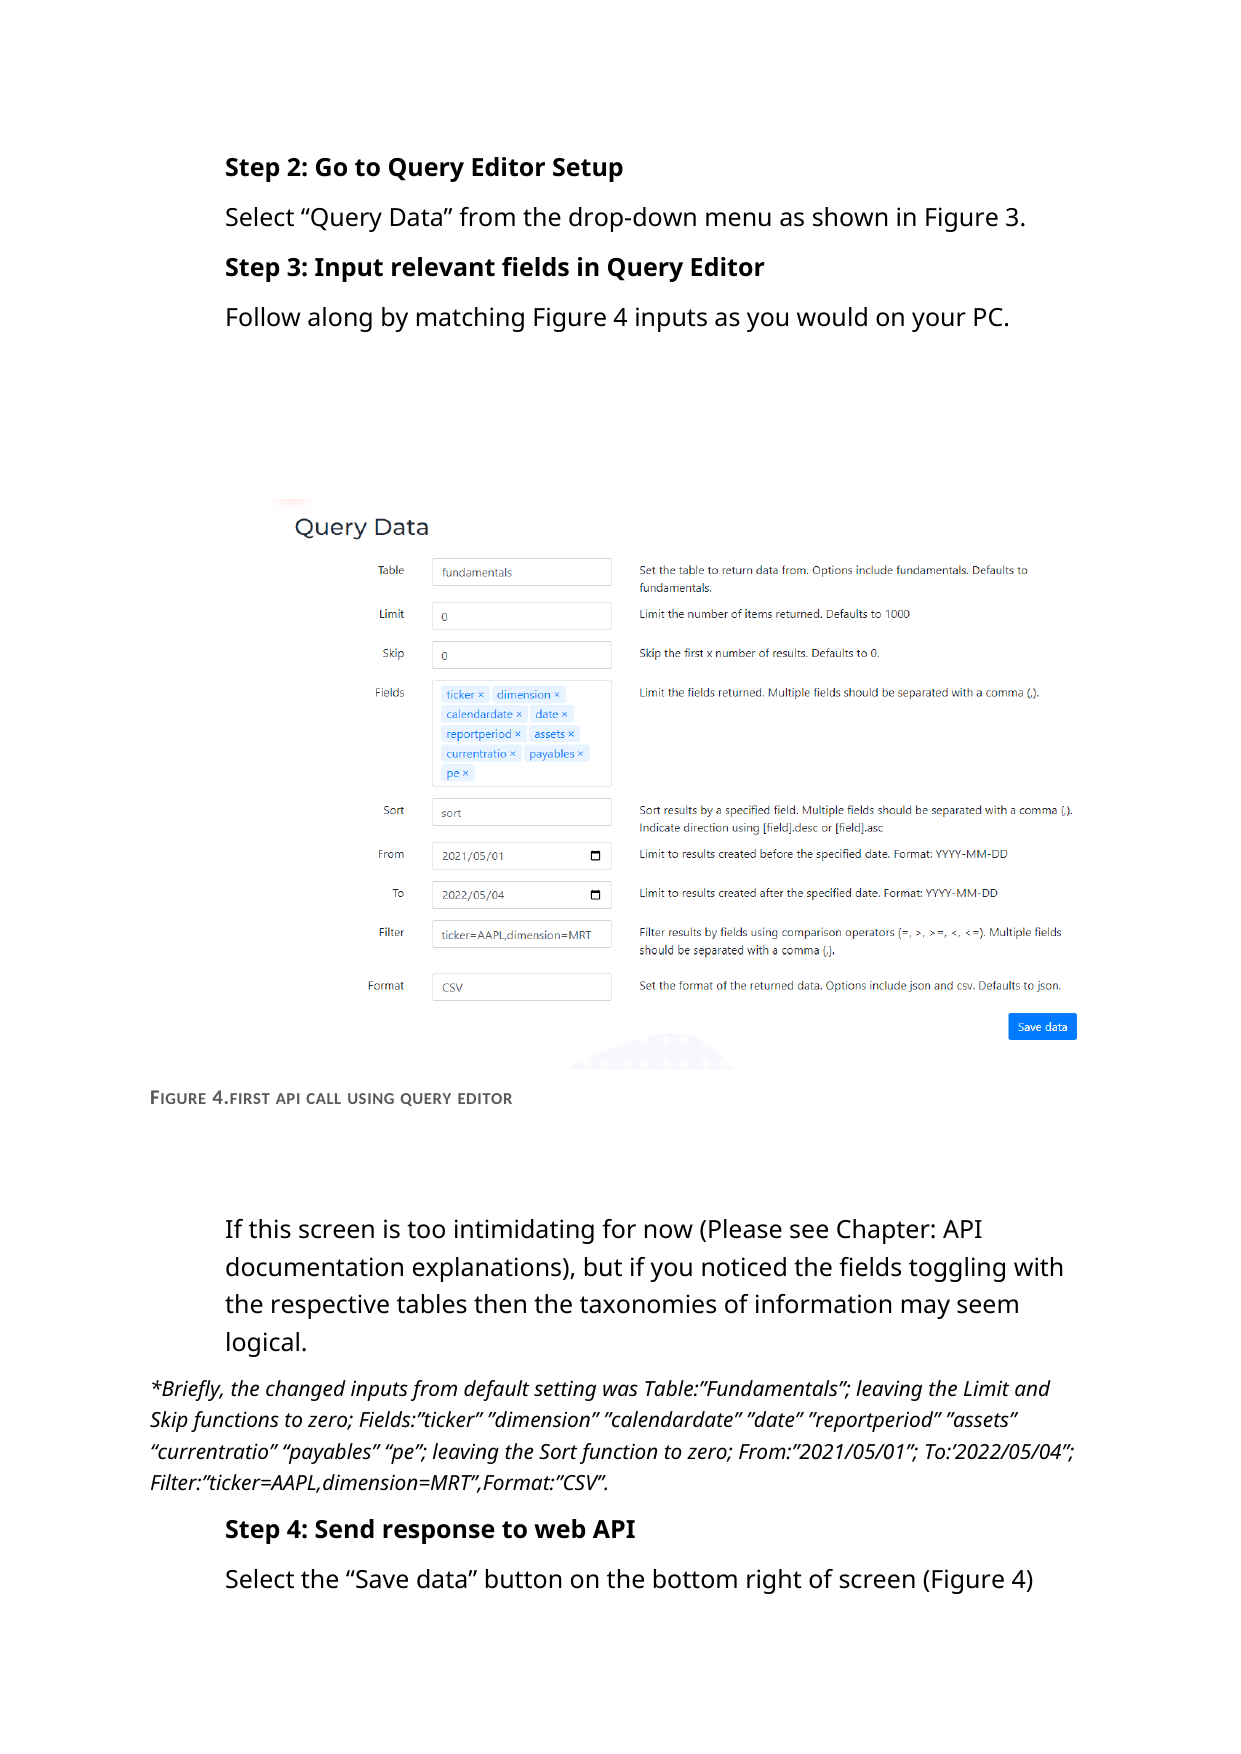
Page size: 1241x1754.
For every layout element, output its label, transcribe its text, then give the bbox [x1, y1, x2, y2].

text If this screen is too intimidating for now (Please see Chapter: API documentation explanations), but if you noticed the fields toggling with the respective tables then the taxonomies of information may seem logical. [225, 1212, 1090, 1358]
text Follow along by matching Figure 4 inputs as you would on your PC. [225, 300, 1090, 334]
text Step 4: Send response to web API [225, 1512, 1090, 1546]
text Step 2: Go to Query Editor Setup [225, 150, 1090, 184]
text Step 3: Input relevant fields in Query Editor [225, 250, 1090, 284]
text Select the “Save data” button on the bottom right of screen (Figure 4) [225, 1562, 1090, 1596]
text *Briefly, the changed inputs from default setting was Table:”Fundamentals”; leaving the Limit and Skip functions to zero; Fields:”ticker” ”dimension” ”calendardate” ”date” ”reportperiod” ”assets” “currentratio” “payables” “pe”; leaving the Sort function to zero; From:”2021/05/01”; To:’2022/05/04”; Filter:”ticker=AAPL,dimension=MRT”,Format:”CSV”. [150, 1374, 1090, 1496]
picture [225, 499, 1166, 1069]
text Select “Query Data” from the drop-down menu as shown in Figure 3. [225, 200, 1090, 234]
